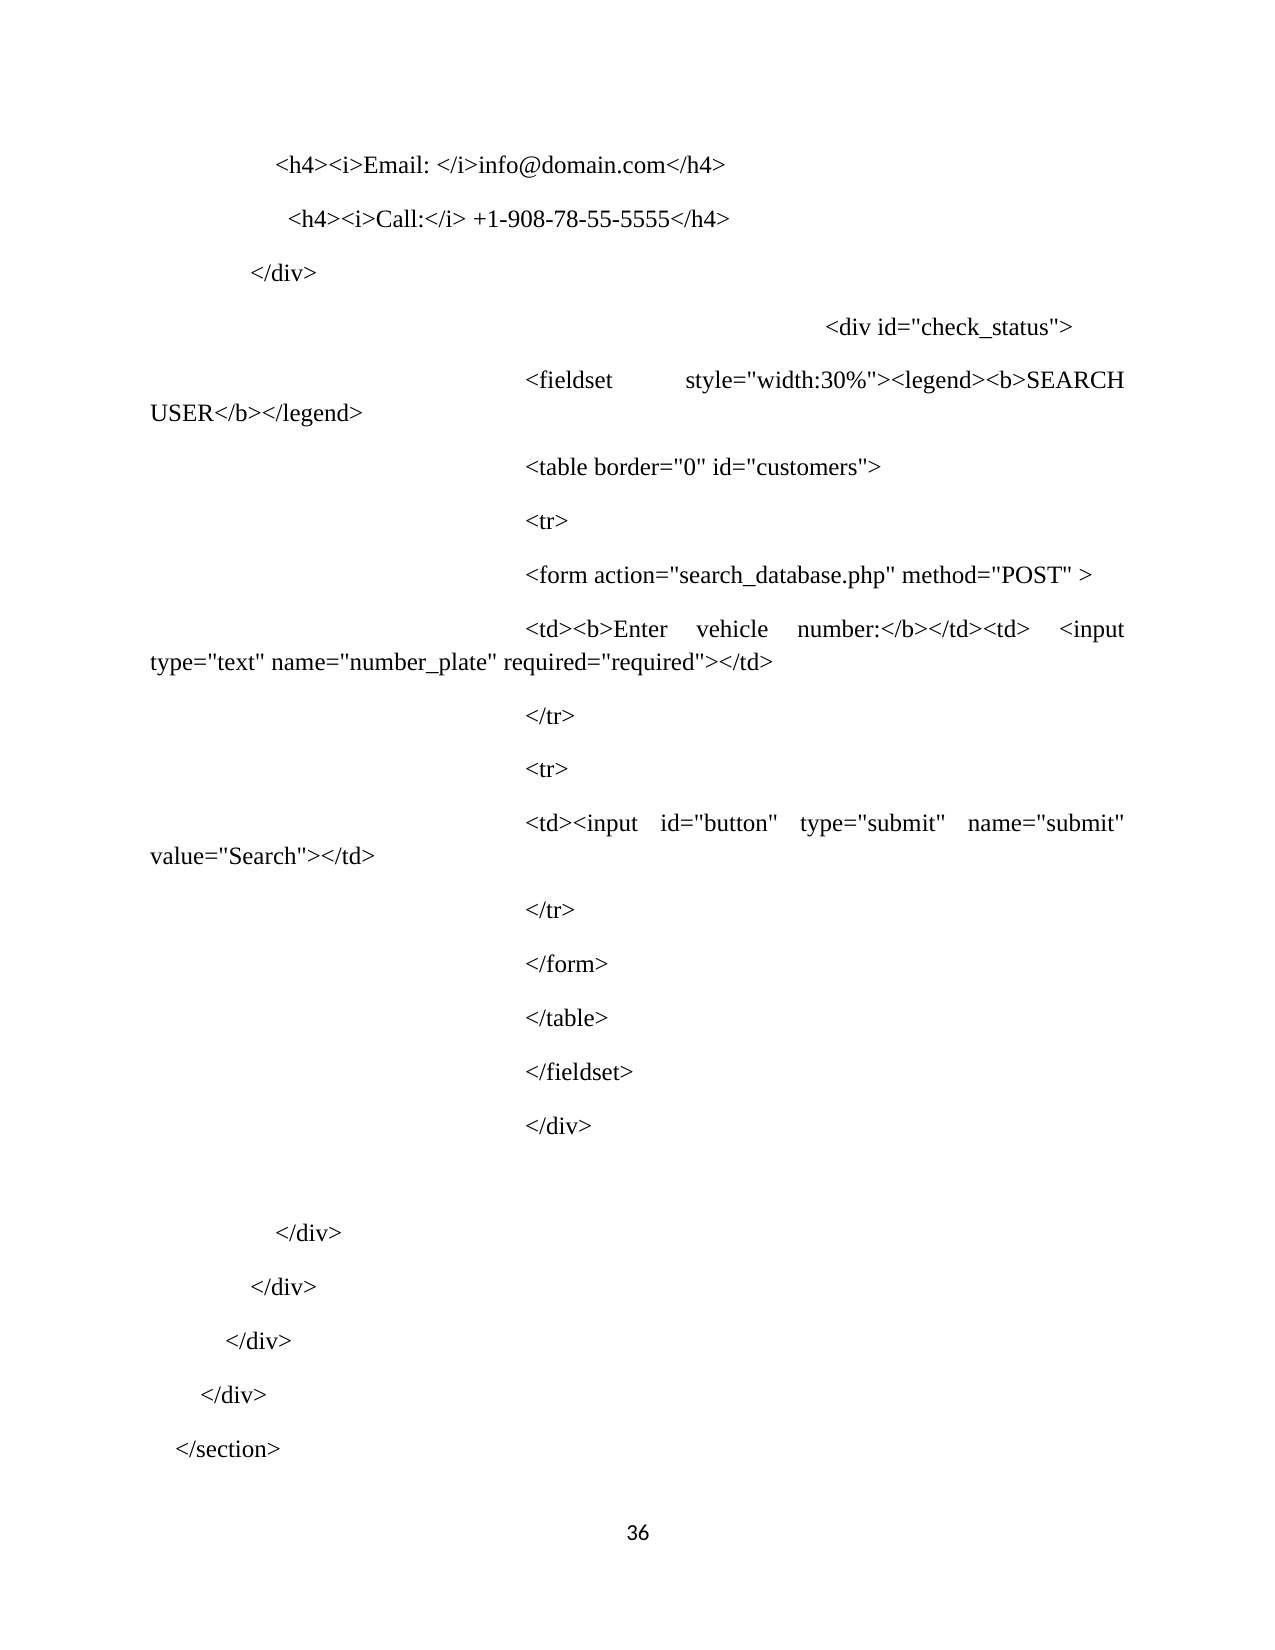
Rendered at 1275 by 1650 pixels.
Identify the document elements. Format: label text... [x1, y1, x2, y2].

text <fieldset style="width:30%"><legend><b>SEARCH USER</b></legend> [150, 365, 1125, 427]
text </tr> [150, 895, 1125, 924]
text </fieldset> [150, 1057, 1125, 1086]
text </section> [150, 1434, 1125, 1463]
text </div> [150, 1111, 1125, 1139]
text </tr> [150, 701, 1125, 729]
text <tr> [150, 506, 1125, 535]
text </div> [150, 1326, 1125, 1355]
text </table> [150, 1003, 1125, 1032]
text </form> [150, 949, 1125, 978]
text </div> [150, 258, 1125, 286]
text <form action="search_database.php" method="POST" > [150, 560, 1125, 589]
text <h4><i>Call:</i> +1-908-78-55-5555</h4> [150, 204, 1125, 233]
text <td><b>Enter vehicle number:</b></td><td> <input type="text" name="number_plate" required="required"></td> [150, 614, 1125, 676]
text <h4><i>Email: </i>info@domain.com</h4> [150, 150, 1125, 179]
text <div id="check_status"> [150, 312, 1125, 340]
text </div> [150, 1218, 1125, 1247]
text </div> [150, 1272, 1125, 1301]
text <tr> [150, 754, 1125, 783]
text </div> [150, 1380, 1125, 1409]
text <table border="0" id="customers"> [150, 452, 1125, 481]
text <td><input id="button" type="submit" name="submit" value="Search"></td> [150, 808, 1125, 870]
